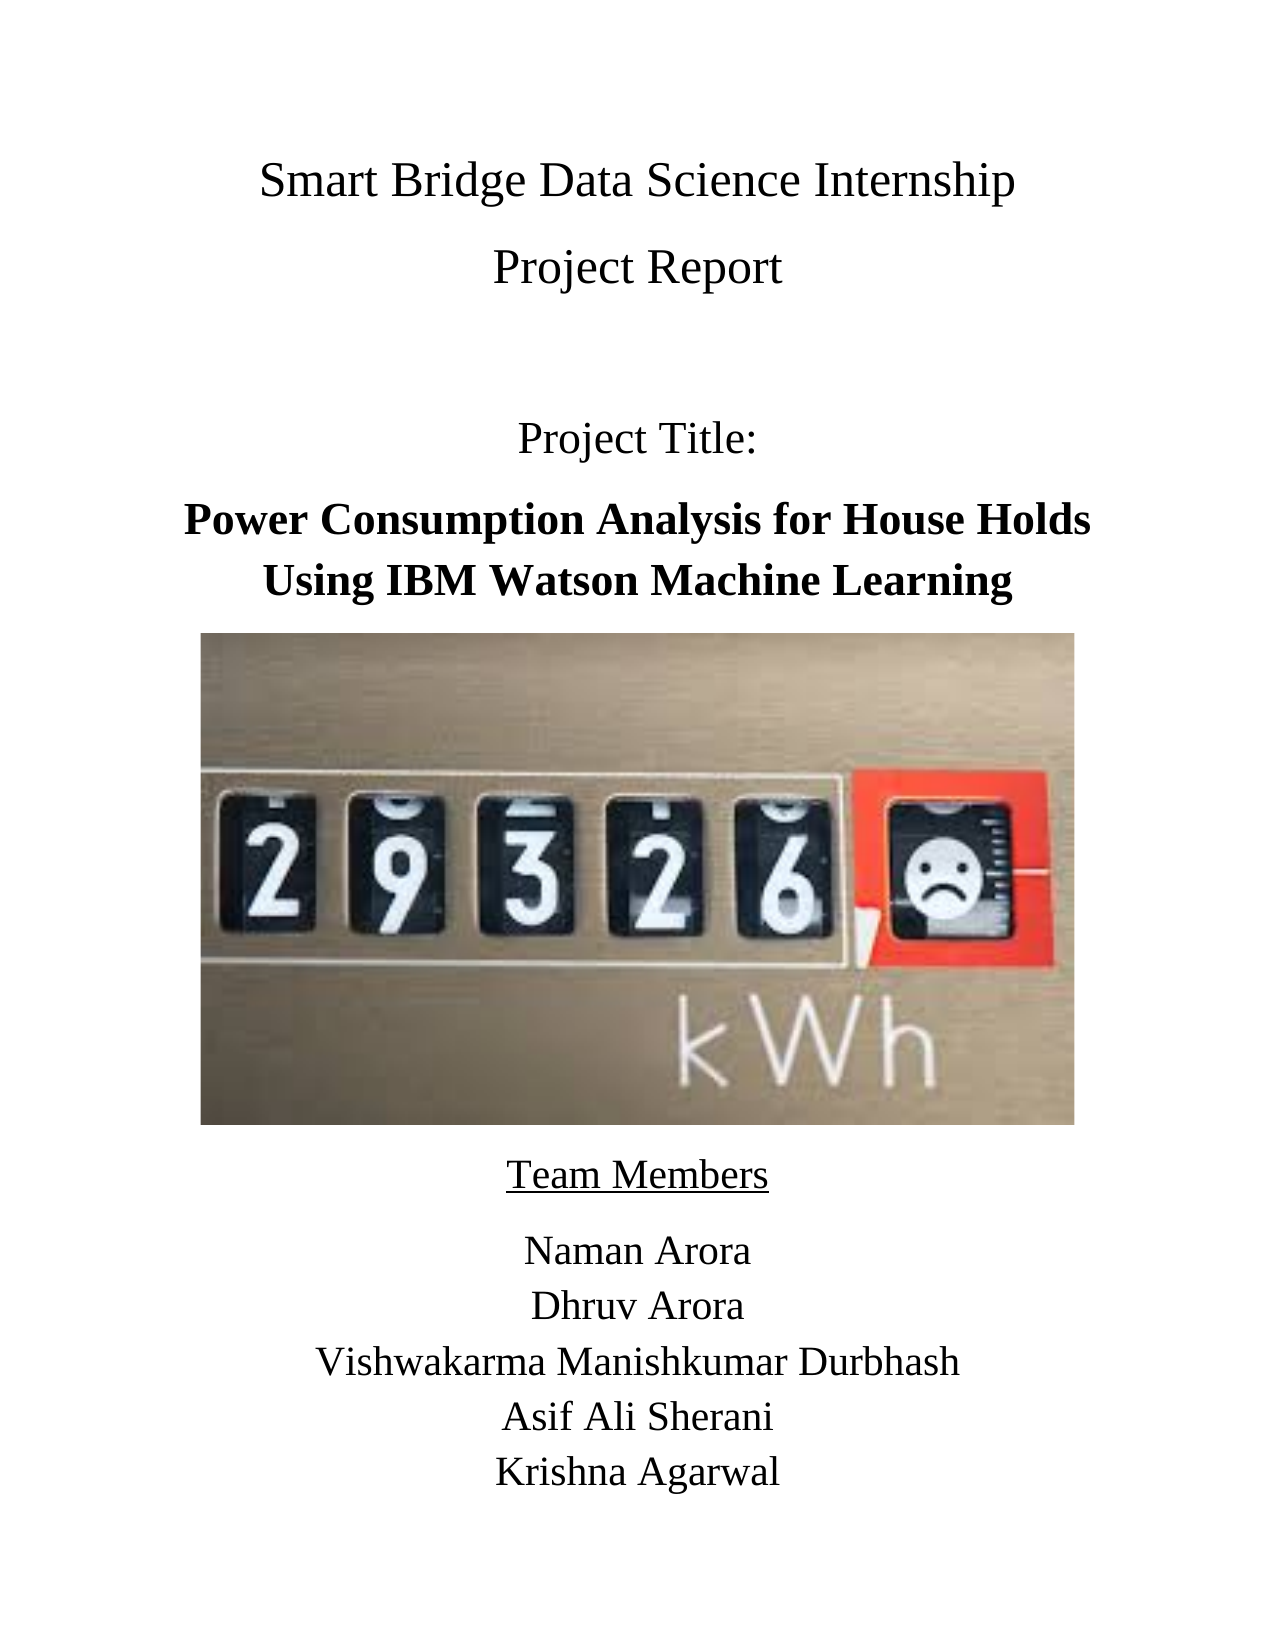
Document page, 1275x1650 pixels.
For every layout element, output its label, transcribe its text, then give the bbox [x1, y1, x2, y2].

text Project Title: [150, 411, 1125, 463]
text Dhruv Arora [150, 1281, 1125, 1329]
picture [200, 633, 1075, 1125]
text Vishwakarma Manishkumar Durbhash [150, 1336, 1125, 1384]
text Naman Arora [150, 1226, 1125, 1274]
text Project Report [150, 237, 1125, 294]
text Asif Ali Sherani [150, 1391, 1125, 1439]
text Smart Bridge Data Science Internship [150, 150, 1125, 207]
text Power Consumption Analysis for House Holds Using IBM Watson Machine Learning [150, 492, 1125, 605]
text Krishna Agarwal [150, 1446, 1125, 1494]
text Team Members [150, 1150, 1125, 1198]
